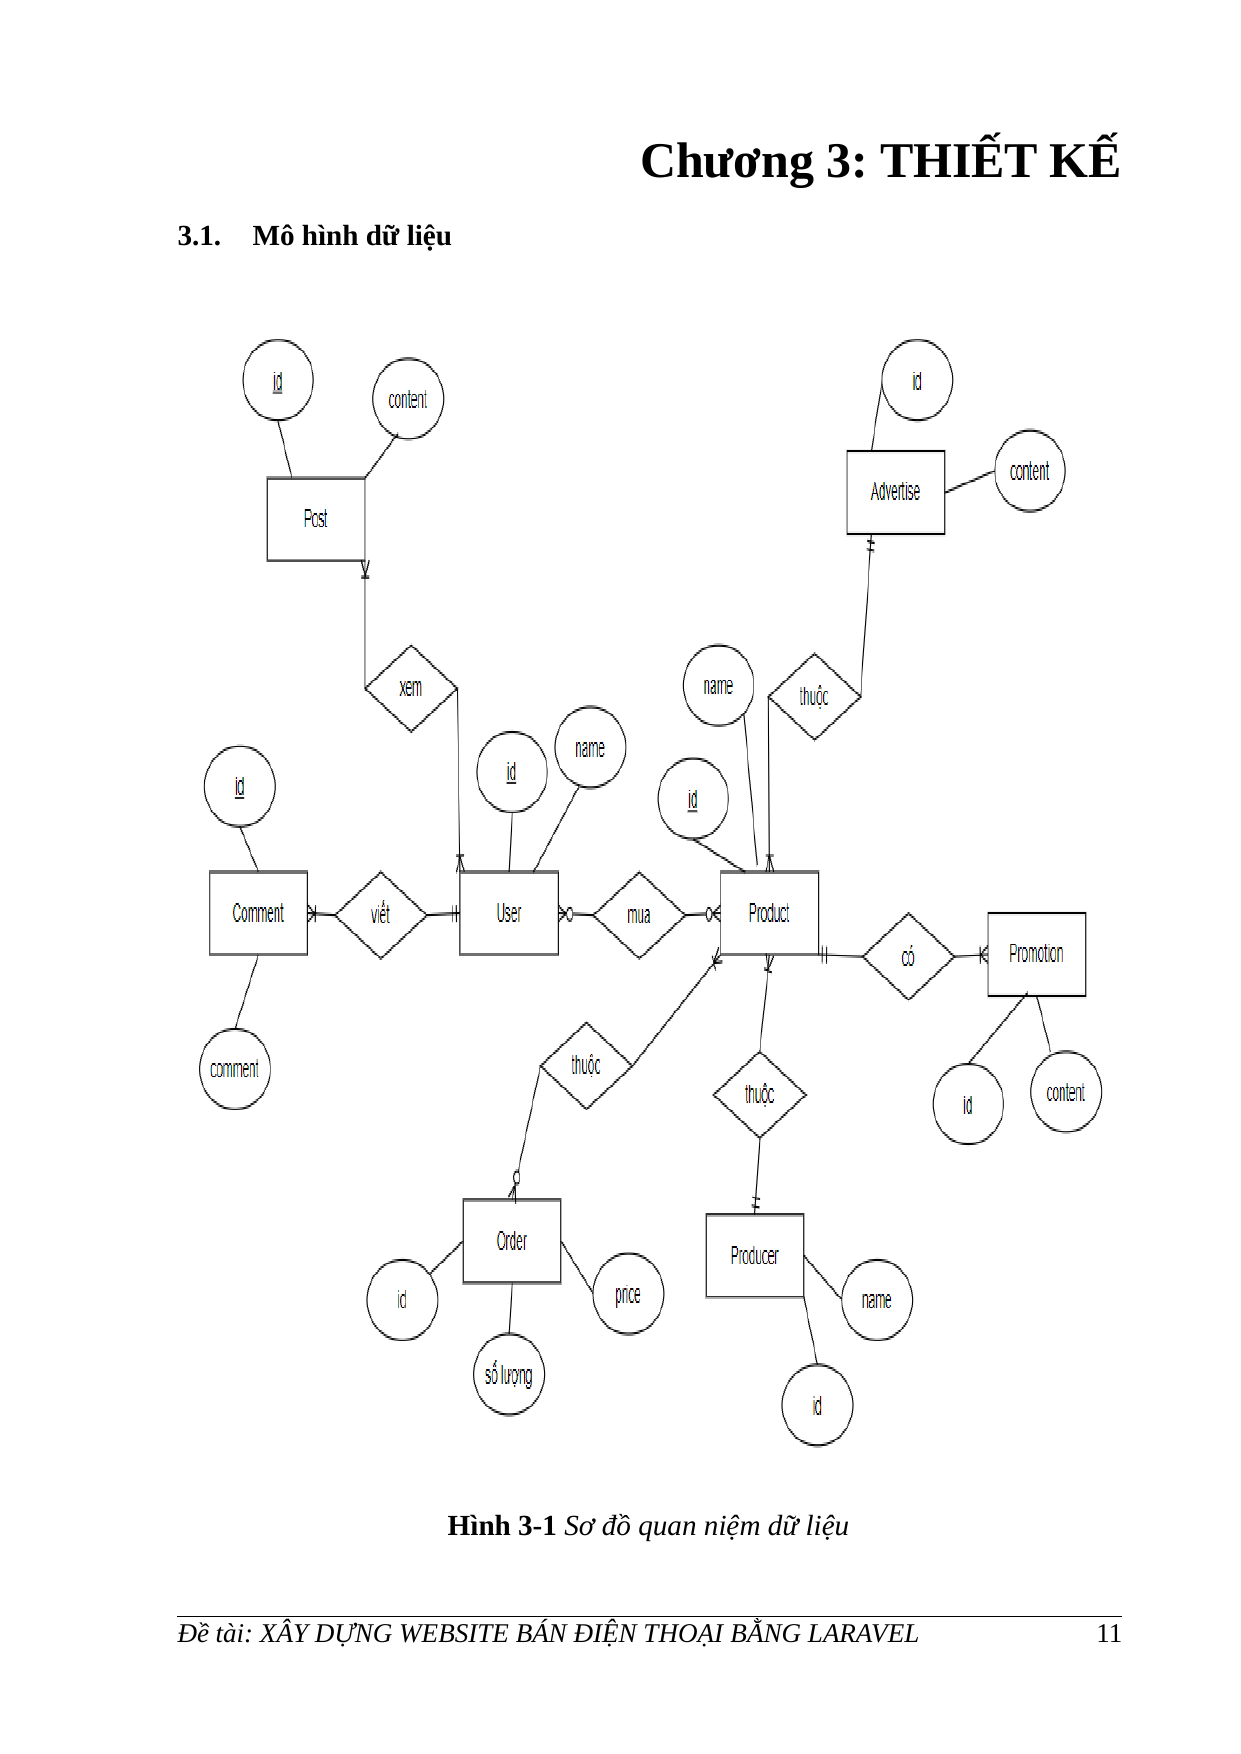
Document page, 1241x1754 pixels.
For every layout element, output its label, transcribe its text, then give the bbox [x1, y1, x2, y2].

subtitle Hình 3-1 Sơ đồ quan niệm dữ liệu [177, 1508, 1122, 1542]
picture [177, 273, 1123, 1474]
list Mô hình dữ liệu [177, 218, 1122, 251]
text Chương 3: THIẾT KẾ [177, 131, 1122, 188]
